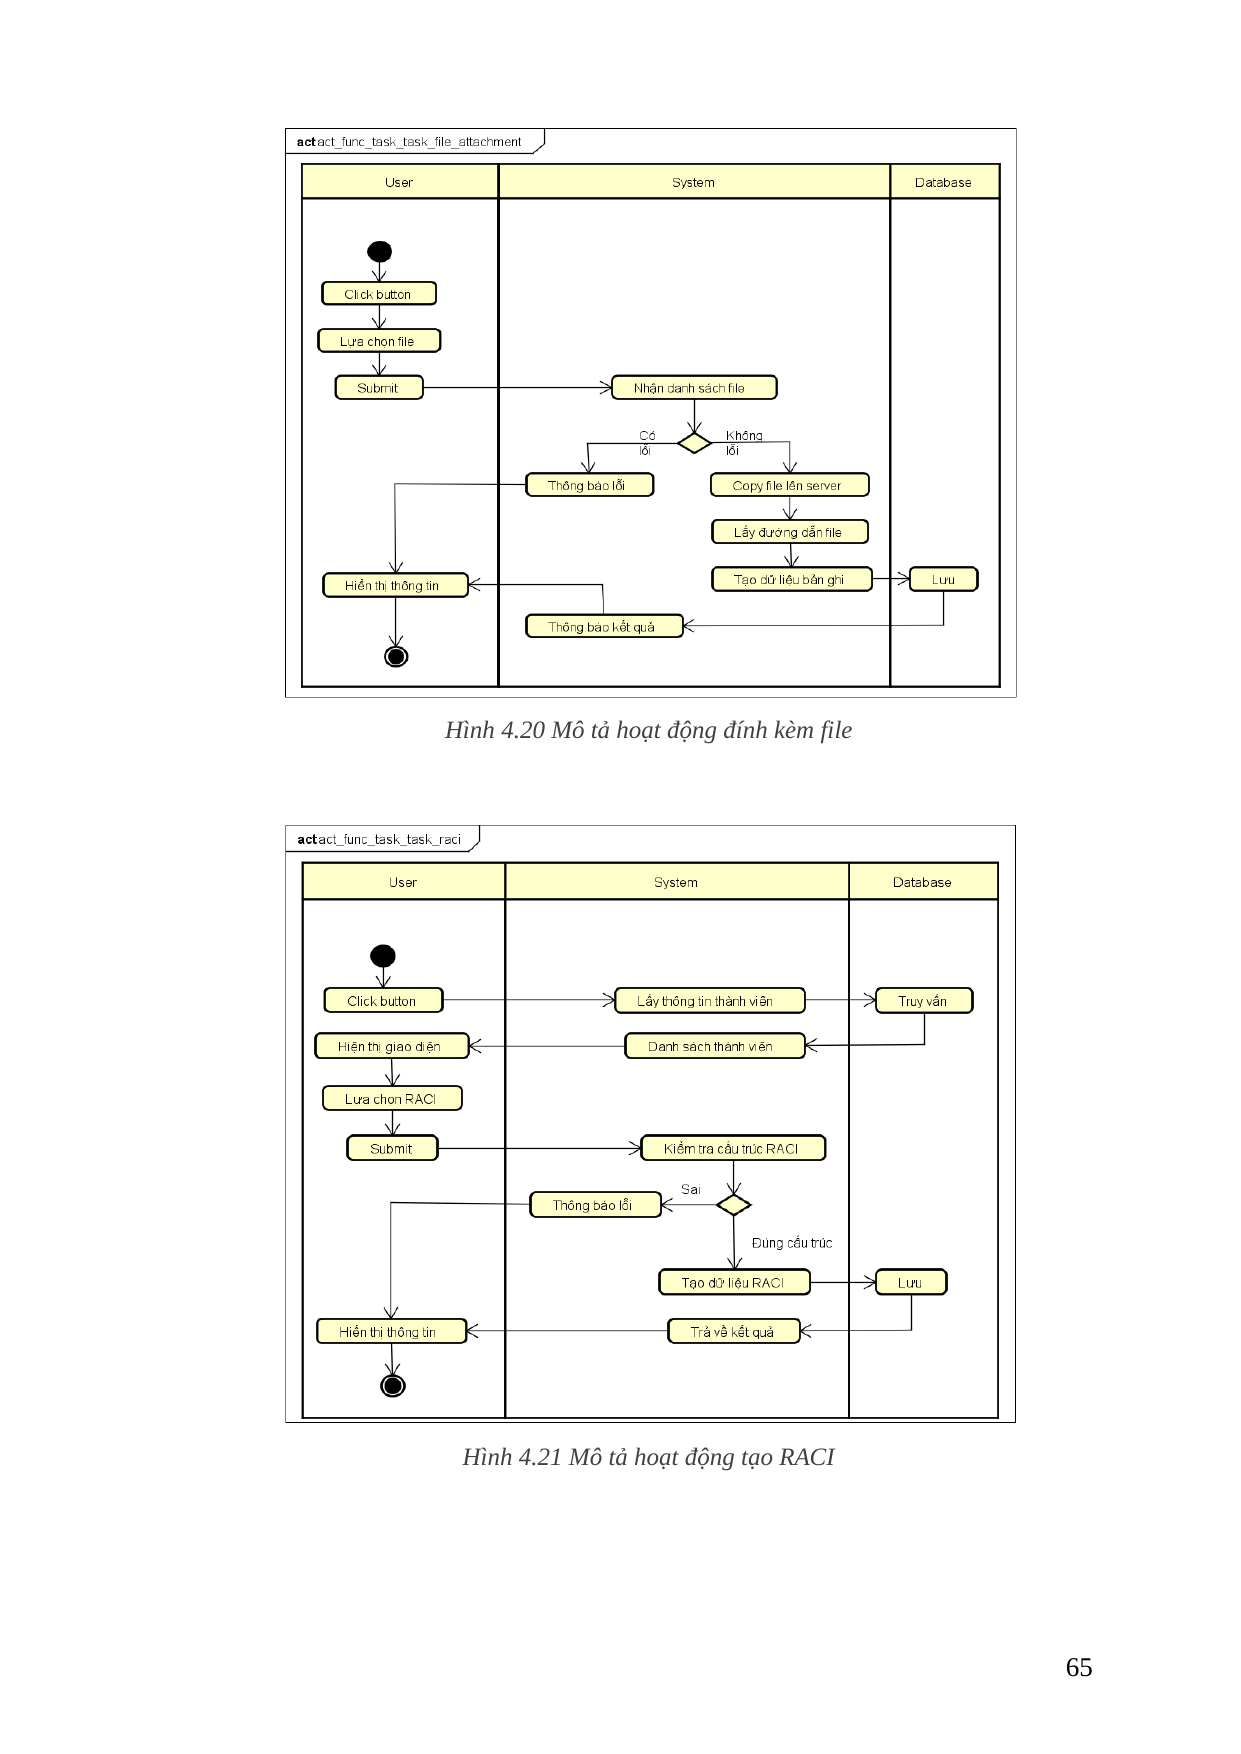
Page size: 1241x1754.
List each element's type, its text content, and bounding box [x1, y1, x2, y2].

picture [274, 118, 1025, 707]
picture [274, 814, 1025, 1433]
